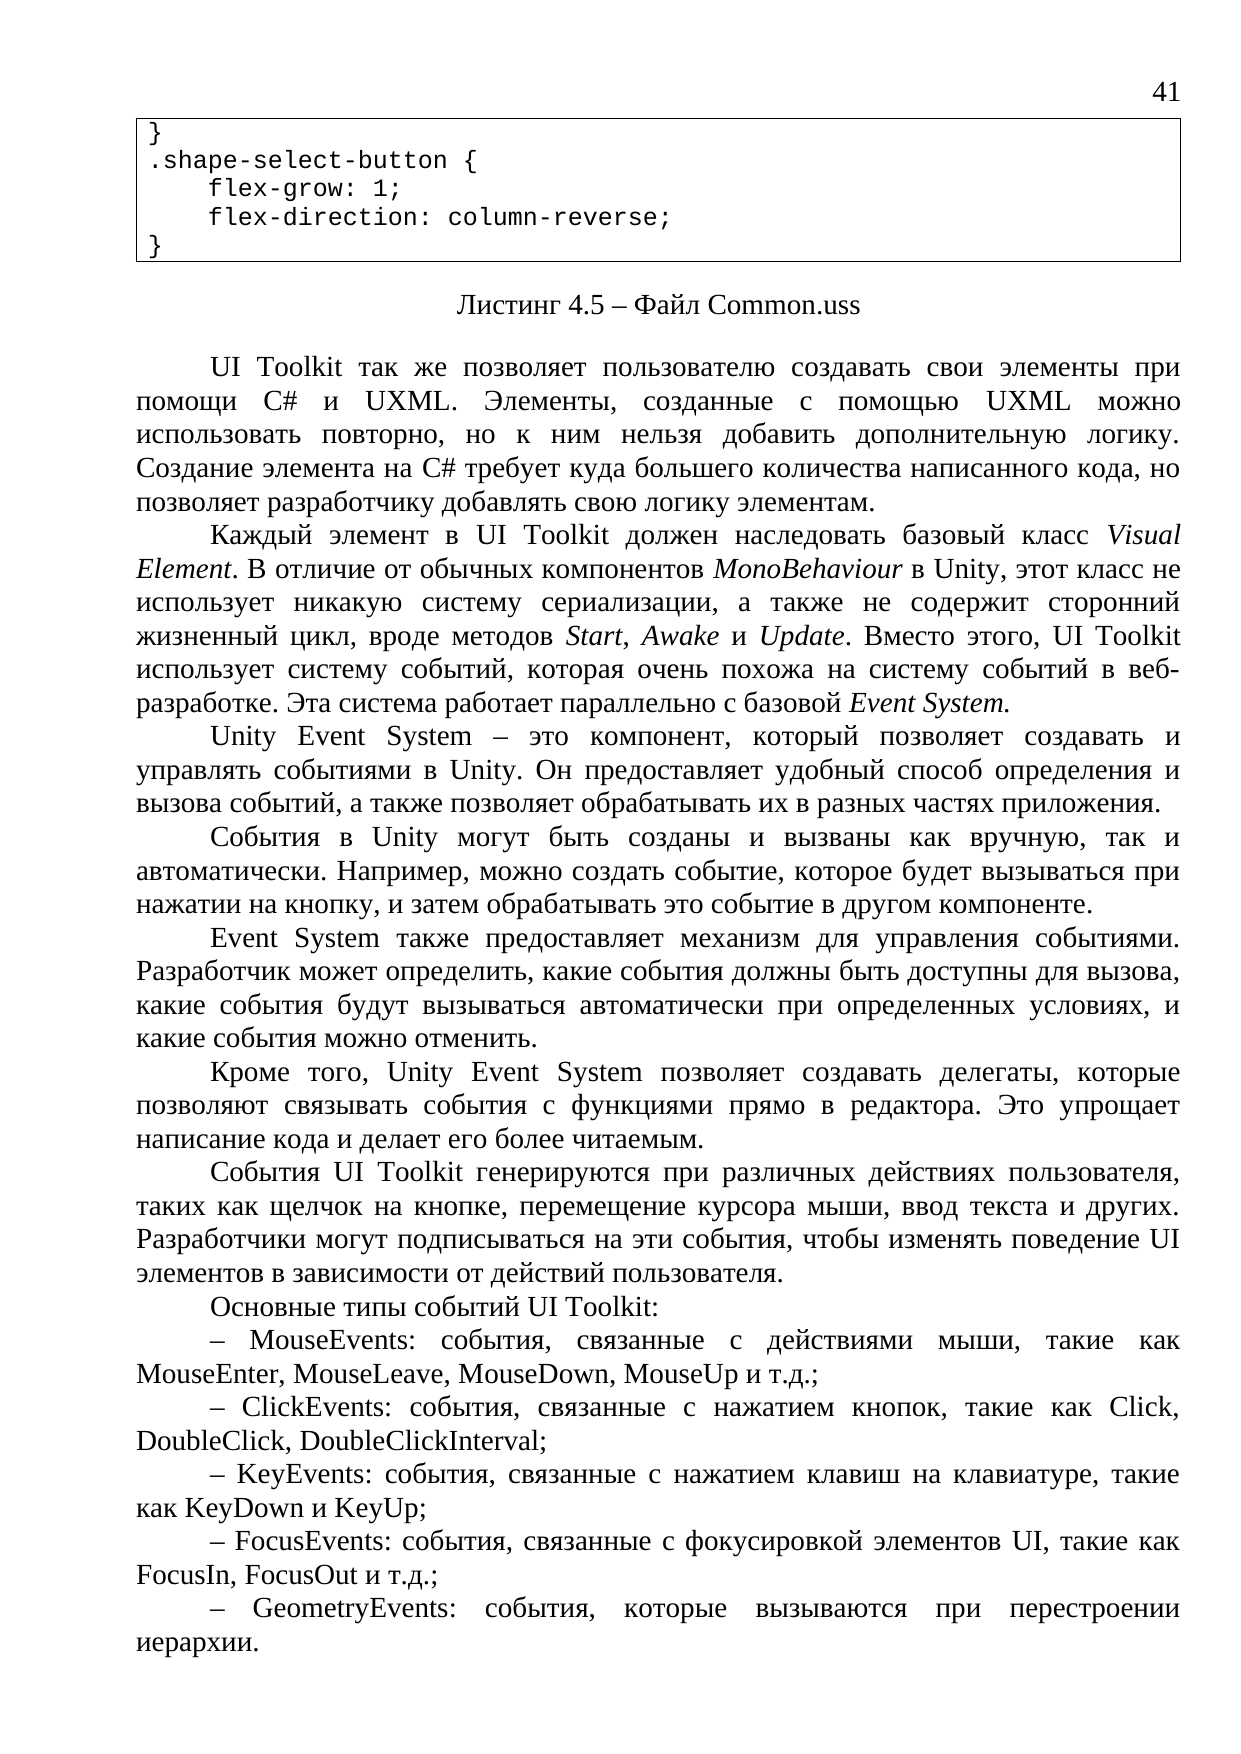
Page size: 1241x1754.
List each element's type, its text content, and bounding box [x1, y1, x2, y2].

text Unity Event System – это компонент, который позволяет создавать и управлять событиями в Unity. Он предоставляет удобный способ определения и вызова событий, а также позволяет обрабатывать их в разных частях приложения. [136, 718, 1181, 819]
text Кроме того, Unity Event System позволяет создавать делегаты, которые позволяют связывать события с функциями прямо в редактора. Это упрощает написание кода и делает его более читаемым. [136, 1054, 1181, 1154]
text Листинг 4.5 – Файл Common.uss [136, 287, 1181, 320]
text – MouseEvents: события, связанные с действиями мыши, такие как MouseEnter, MouseLeave, MouseDown, MouseUp и т.д.; [136, 1322, 1181, 1389]
text События в Unity могут быть созданы и вызваны как вручную, так и автоматически. Например, можно создать событие, которое будет вызываться при нажатии на кнопку, и затем обрабатывать это событие в другом компоненте. [136, 819, 1181, 920]
text Основные типы событий UI Toolkit: [136, 1289, 1181, 1322]
text Event System также предоставляет механизм для управления событиями. Разработчик может определить, какие события должны быть доступны для вызова, какие события будут вызываться автоматически при определенных условиях, и какие события можно отменить. [136, 920, 1181, 1054]
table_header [137, 119, 1180, 261]
text UI Toolkit так же позволяет пользователю создавать свои элементы при помощи C# и UXML. Элементы, созданные с помощью UXML можно использовать повторно, но к ним нельзя добавить дополнительную логику. Создание элемента на C# требует куда большего количества написанного кода, но позволяет разработчику добавлять свою логику элементам. [136, 349, 1181, 517]
text – ClickEvents: события, связанные с нажатием кнопок, такие как Click, DoubleClick, DoubleClickInterval; [136, 1389, 1181, 1456]
text – KeyEvents: события, связанные с нажатием клавиш на клавиатуре, такие как KeyDown и KeyUp; [136, 1456, 1181, 1523]
text – FocusEvents: события, связанные с фокусировкой элементов UI, такие как FocusIn, FocusOut и т.д.; [136, 1523, 1181, 1591]
text – GeometryEvents: события, которые вызываются при перестроении иерархии. [136, 1591, 1181, 1658]
text События UI Toolkit генерируются при различных действиях пользователя, таких как щелчок на кнопке, перемещение курсора мыши, ввод текста и других. Разработчики могут подписываться на эти события, чтобы изменять поведение UI элементов в зависимости от действий пользователя. [136, 1154, 1181, 1289]
text Каждый элемент в UI Toolkit должен наследовать базовый класс Visual Element. В отличие от обычных компонентов MonoBehaviour в Unity, этот класс не использует никакую систему сериализации, а также не содержит сторонний жизненный цикл, вроде методов Start, Awake и Update. Вместо этого, UI Toolkit использует систему событий, которая очень похожа на систему событий в веб-разработке. Эта система работает параллельно с базовой Event System. [136, 517, 1181, 718]
